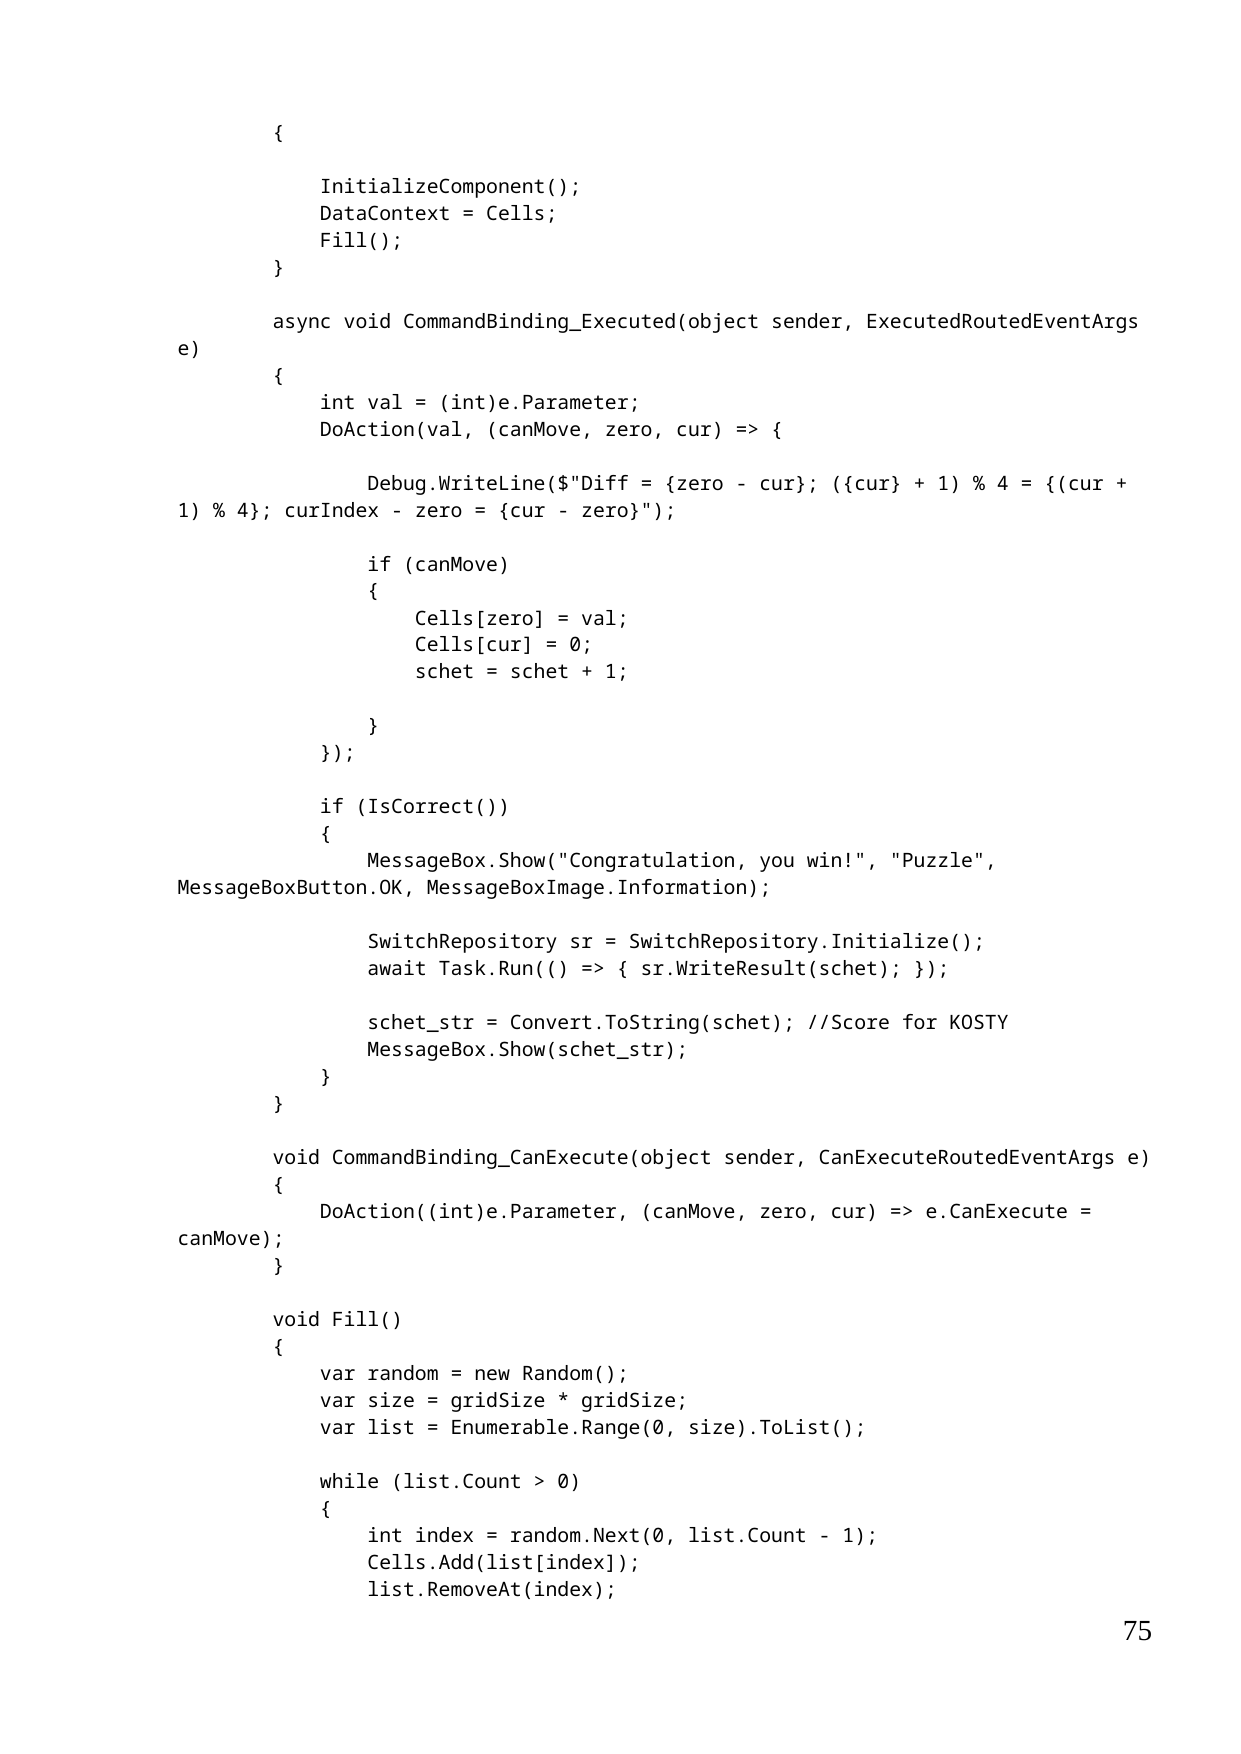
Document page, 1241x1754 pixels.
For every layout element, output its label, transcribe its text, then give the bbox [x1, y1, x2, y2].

text MessageBox.Show("Congratulation, you win!", "Puzzle", MessageBoxButton.OK, MessageBoxImage.Information); [177, 847, 1152, 901]
text DoAction((int)e.Parameter, (canMove, zero, cur) => e.CanExecute = canMove); [177, 1197, 1152, 1251]
text var size = gridSize * gridSize; [177, 1386, 1152, 1413]
text Cells[zero] = val; [177, 604, 1152, 631]
text schet_str = Convert.ToString(schet); //Score for KOSTY [177, 1008, 1152, 1035]
text { [177, 1332, 1152, 1359]
text { [177, 1494, 1152, 1521]
text var random = new Random(); [177, 1359, 1152, 1386]
text { [177, 361, 1152, 388]
text } [177, 1089, 1152, 1116]
text schet = schet + 1; [177, 658, 1152, 685]
text } [177, 253, 1152, 280]
text Debug.WriteLine($"Diff = {zero - cur}; ({cur} + 1) % 4 = {(cur + 1) % 4}; curIndex - zero = {cur - zero}"); [177, 469, 1152, 523]
text DoAction(val, (canMove, zero, cur) => { [177, 415, 1152, 442]
text DataContext = Cells; [177, 199, 1152, 226]
text var list = Enumerable.Range(0, size).ToList(); [177, 1413, 1152, 1440]
text if (canMove) [177, 550, 1152, 577]
text } [177, 712, 1152, 739]
text while (list.Count > 0) [177, 1467, 1152, 1494]
text { [177, 577, 1152, 604]
text await Task.Run(() => { sr.WriteResult(schet); }); [177, 954, 1152, 981]
text async void CommandBinding_Executed(object sender, ExecutedRoutedEventArgs e) [177, 307, 1152, 361]
text int index = random.Next(0, list.Count - 1); [177, 1521, 1152, 1548]
text void CommandBinding_CanExecute(object sender, CanExecuteRoutedEventArgs e) [177, 1143, 1152, 1170]
text Cells.Add(list[index]); [177, 1548, 1152, 1575]
text { [177, 819, 1152, 847]
text }); [177, 739, 1152, 766]
text } [177, 1062, 1152, 1089]
text { [177, 1170, 1152, 1197]
text { [177, 118, 1152, 145]
text Fill(); [177, 226, 1152, 253]
text if (IsCorrect()) [177, 793, 1152, 819]
text int val = (int)e.Parameter; [177, 388, 1152, 415]
text void Fill() [177, 1305, 1152, 1332]
text MessageBox.Show(schet_str); [177, 1035, 1152, 1062]
text SwitchRepository sr = SwitchRepository.Initialize(); [177, 927, 1152, 954]
text list.RemoveAt(index); [177, 1575, 1152, 1602]
text Cells[cur] = 0; [177, 631, 1152, 658]
text } [177, 1251, 1152, 1278]
text InitializeComponent(); [177, 172, 1152, 199]
